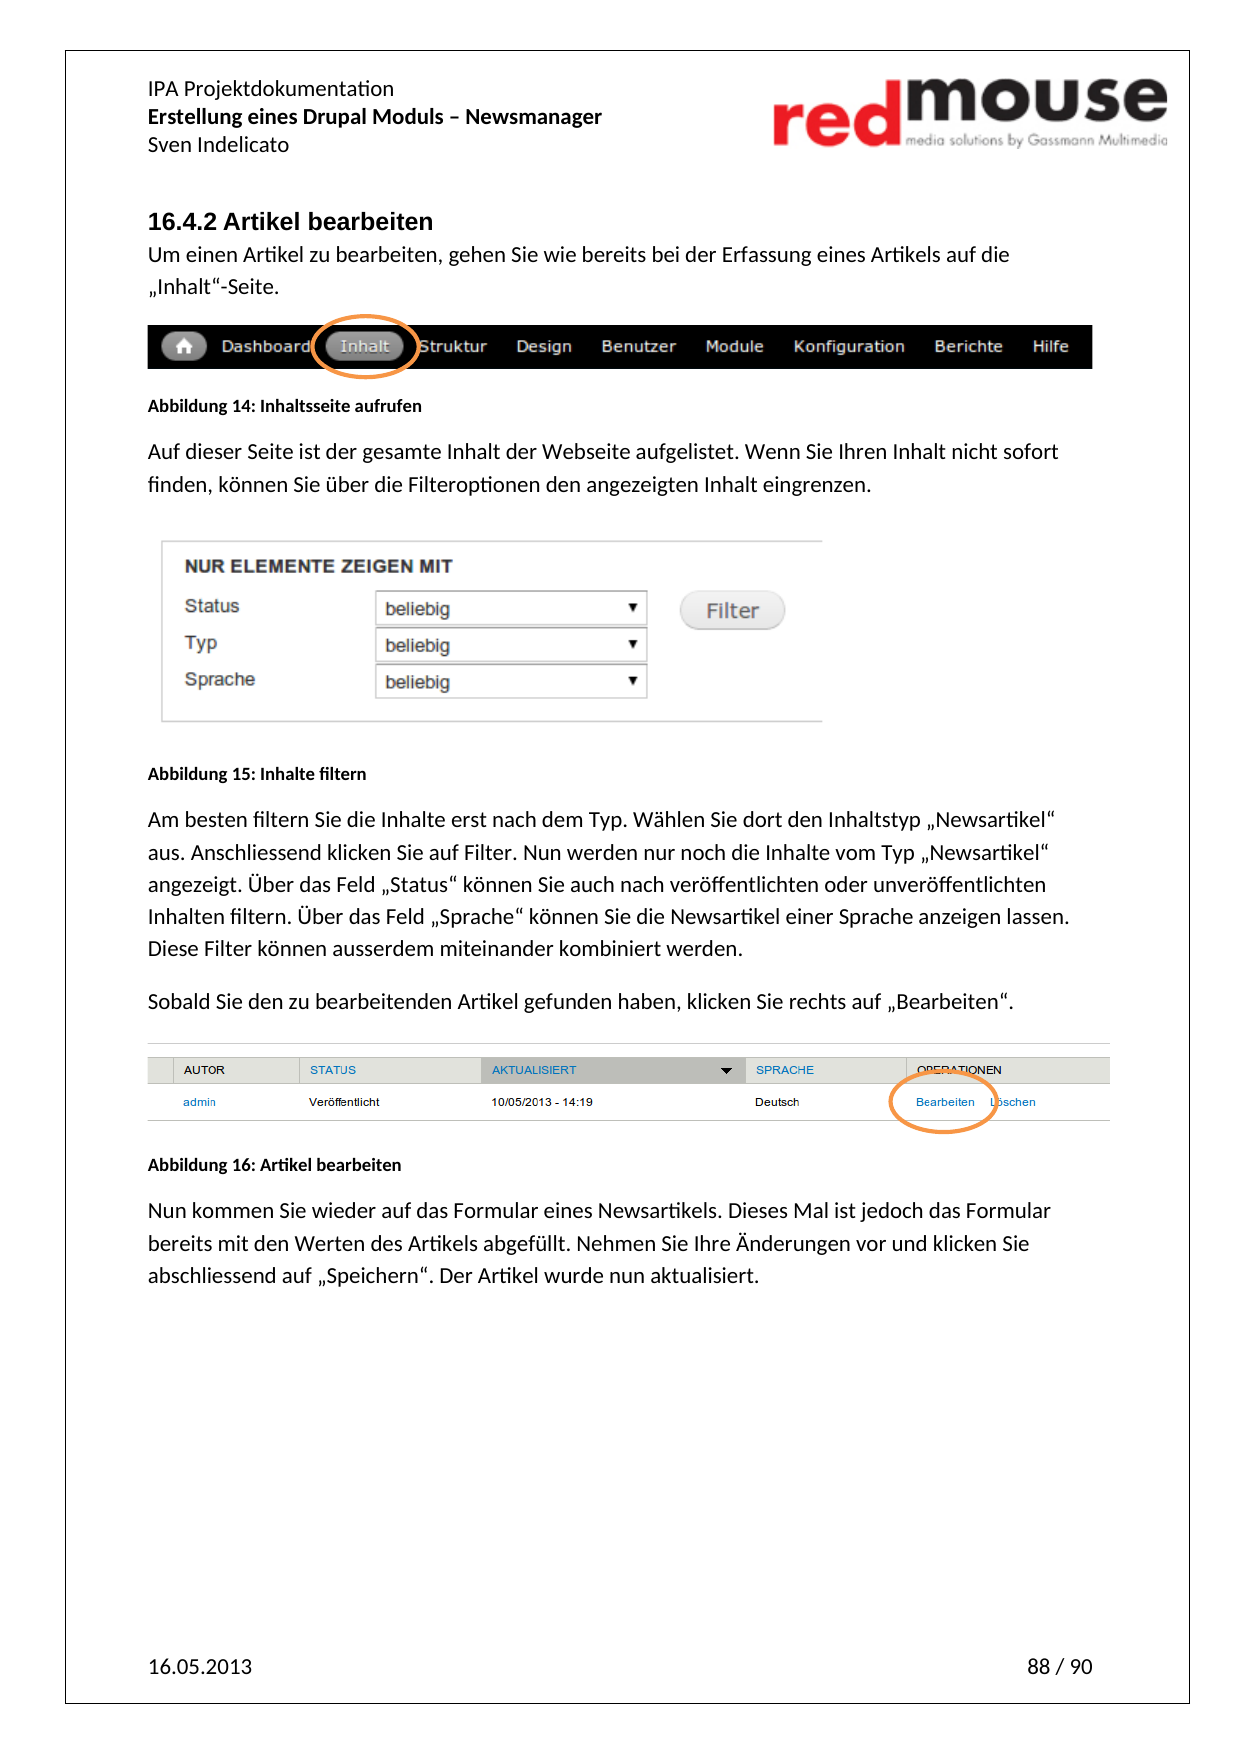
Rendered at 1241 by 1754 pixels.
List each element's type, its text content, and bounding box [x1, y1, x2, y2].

text Abbildung 16: Artikel bearbeiten [148, 1153, 1093, 1176]
picture [147, 325, 323, 369]
text Um einen Artikel zu bearbeiten, gehen Sie wie bereits bei der Erfassung eines Artikels auf die „Inhalt“-Seite. [148, 240, 1093, 300]
picture [147, 1040, 1110, 1128]
text Am besten filtern Sie die Inhalte erst nach dem Typ. Wählen Sie dort den Inhaltstyp „Newsartikel“ aus. Anschliessend klicken Sie auf Filter. Nun werden nur noch die Inhalte vom Typ „Newsartikel“ angezeigt. Über das Feld „Status“ können Sie auch nach veröffentlichten oder unveröffentlichten Inhalten filtern. Über das Feld „Sprache“ können Sie die Newsartikel einer Sprache anzeigen lassen. Diese Filter können ausserdem miteinander kombiniert werden. [148, 806, 1093, 962]
text Nun kommen Sie wieder auf das Formular eines Newsartikels. Dieses Mal ist jedoch das Formular bereits mit den Werten des Artikels abgefüllt. Nehmen Sie Ihre Änderungen vor und klicken Sie abschliessend auf „Speichern“. Der Artikel wurde nun aktualisiert. [148, 1197, 1093, 1289]
subtitle Artikel bearbeiten [148, 207, 1093, 236]
picture [893, 1074, 994, 1128]
text Sobald Sie den zu bearbeitenden Artikel gefunden haben, klicken Sie rechts auf „Bearbeiten“. [148, 987, 1093, 1015]
text Auf dieser Seite ist der gesamte Inhalt der Webseite aufgelistet. Wenn Sie Ihren Inhalt nicht sofort finden, können Sie über die Filteroptionen den angezeigten Inhalt eingrenzen. [148, 437, 1093, 498]
picture [408, 325, 1093, 369]
text Abbildung 15: Inhalte filtern [148, 762, 1093, 785]
picture [315, 325, 416, 369]
text Abbildung 14: Inhaltsseite aufrufen [148, 394, 1093, 417]
picture [147, 522, 823, 737]
picture [773, 78, 1168, 149]
